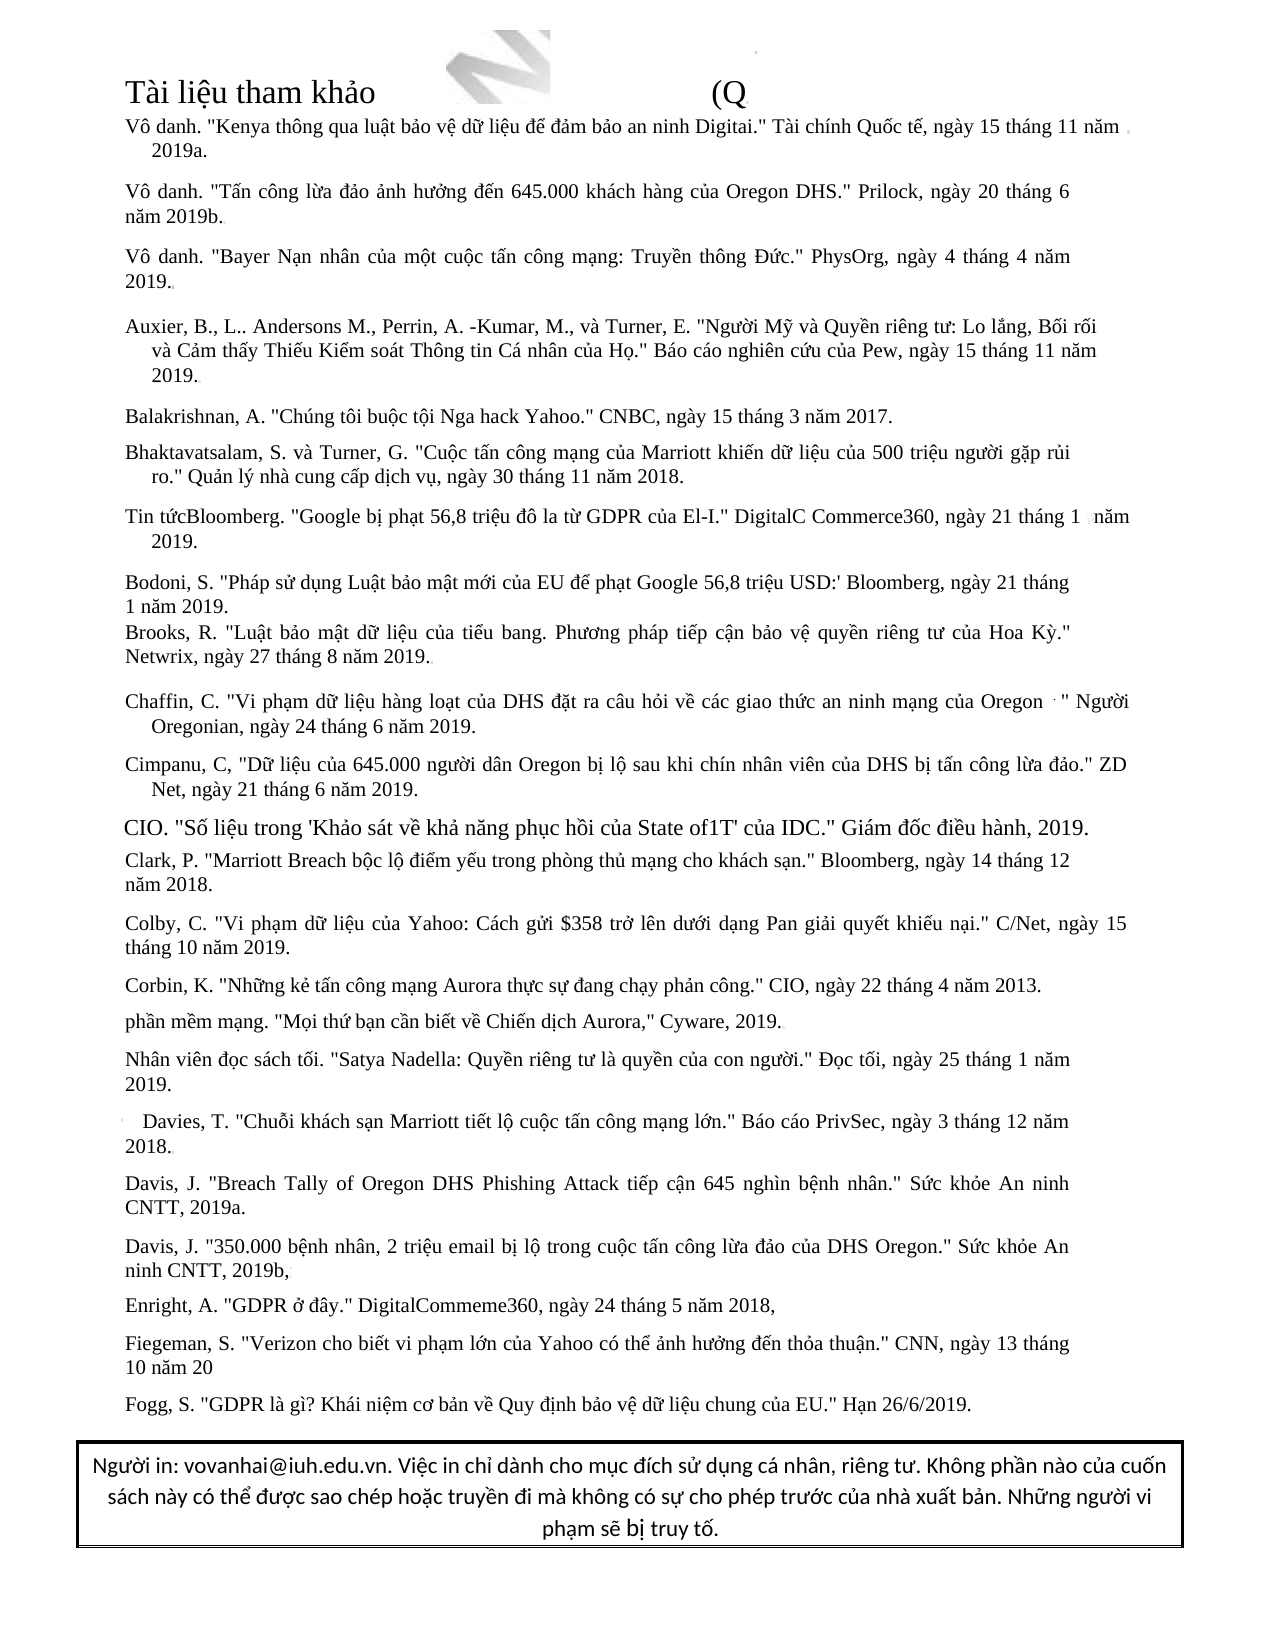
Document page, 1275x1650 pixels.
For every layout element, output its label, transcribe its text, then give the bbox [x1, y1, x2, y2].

text Colby, C. "Vi phạm dữ liệu của Yahoo: Cách gửi $358 trở lên dưới dạng Pan giải quyết khiếu nại." C/Net, ngày 15 tháng 10 năm 2019. [125, 910, 1129, 959]
text Enright, A. "GDPR ở đây." DigitalCommeme360, ngày 24 tháng 5 năm 2018, [125, 1293, 1072, 1317]
picture [1087, 513, 1094, 524]
text Balakrishnan, A. "Chúng tôi buộc tội Nga hack Yahoo." CNBC, ngày 15 tháng 3 năm 2017. [125, 404, 1072, 428]
text Clark, P. "Marriott Breach bộc lộ điểm yếu trong phòng thủ mạng cho khách sạn." Bloomberg, ngày 14 tháng 12 năm 2018. [125, 848, 1072, 896]
text Fiegeman, S. "Verizon cho biết vi phạm lớn của Yahoo có thể ảnh hưởng đến thỏa thuận." CNN, ngày 13 tháng 10 năm 20 [125, 1331, 1072, 1379]
text Tin tứcBloomberg. "Google bị phạt 56,8 triệu đô la từ GDPR của El-I." DigitalC Commerce360, ngày 21 tháng 1 năm 2019. [125, 504, 1129, 553]
text Vô danh. "Bayer Nạn nhân của một cuộc tấn công mạng: Truyền thông Đức." PhysOrg, ngày 4 tháng 4 năm 2019. [125, 244, 1072, 293]
text Davies, T. "Chuỗi khách sạn Marriott tiết lộ cuộc tấn công mạng lớn." Báo cáo PrivSec, ngày 3 tháng 12 năm 2018. [125, 1109, 1072, 1158]
text Corbin, K. "Những kẻ tấn công mạng Aurora thực sự đang chạy phản công." CIO, ngày 22 tháng 4 năm 2013. [125, 972, 1072, 997]
text Davis, J. "350.000 bệnh nhân, 2 triệu email bị lộ trong cuộc tấn công lừa đảo của DHS Oregon." Sức khỏe An ninh CNTT, 2019b, [125, 1233, 1072, 1282]
text Bodoni, S. "Pháp sử dụng Luật bảo mật mới của EU để phạt Google 56,8 triệu USD:' Bloomberg, ngày 21 tháng 1 năm 2019. [125, 570, 1072, 618]
subtitle Tài liệu tham khảo (Q [125, 30, 1129, 111]
text Vô danh. "Tấn công lừa đảo ảnh hưởng đến 645.000 khách hàng của Oregon DHS." Prilock, ngày 20 tháng 6 năm 2019b. [125, 179, 1072, 228]
text Fogg, S. "GDPR là gì? Khái niệm cơ bản về Quy định bảo vệ dữ liệu chung của EU." Hạn 26/6/2019. [125, 1392, 1072, 1416]
text phần mềm mạng. "Mọi thứ bạn cần biết về Chiến dịch Aurora," Cyware, 2019. [125, 1009, 1072, 1033]
text CIO. "Số liệu trong 'Khảo sát về khả năng phục hồi của State of1T' của IDC." Giám đốc điều hành, 2019. [123, 814, 1129, 840]
text Vô danh. "Kenya thông qua luật bảo vệ dữ liệu để đảm bảo an ninh Digitai." Tài chính Quốc tế, ngày 15 tháng 11 năm 2019a. [125, 114, 1129, 162]
text Brooks, R. "Luật bảo mật dữ liệu của tiểu bang. Phương pháp tiếp cận bảo vệ quyền riêng tư của Hoa Kỳ." Netwrix, ngày 27 tháng 8 năm 2019. [125, 619, 1072, 668]
picture [446, 30, 551, 104]
text Auxier, B., L.. Andersons M., Perrin, A. -Kumar, M., và Turner, E. "Người Mỹ và Quyền riêng tư: Lo lắng, Bối rối và Cảm thấy Thiếu Kiểm soát Thông tin Cá nhân của Họ." Báo cáo nghiên cứu của Pew, ngày 15 tháng 11 năm 2019. [125, 314, 1099, 387]
text Cimpanu, C, "Dữ liệu của 645.000 người dân Oregon bị lộ sau khi chín nhân viên của DHS bị tấn công lừa đảo." ZD Net, ngày 21 tháng 6 năm 2019. [125, 752, 1129, 801]
text Bhaktavatsalam, S. và Turner, G. "Cuộc tấn công mạng của Marriott khiến dữ liệu của 500 triệu người gặp rủi ro." Quản lý nhà cung cấp dịch vụ, ngày 30 tháng 11 năm 2018. [125, 440, 1072, 488]
text Chaffin, C. "Vi phạm dữ liệu hàng loạt của DHS đặt ra câu hỏi về các giao thức an ninh mạng của Oregon . " Người Oregonian, ngày 24 tháng 6 năm 2019. [125, 689, 1129, 738]
text Davis, J. "Breach Tally of Oregon DHS Phishing Attack tiếp cận 645 nghìn bệnh nhân." Sức khỏe An ninh CNTT, 2019a. [125, 1171, 1072, 1219]
text Nhân viên đọc sách tối. "Satya Nadella: Quyền riêng tư là quyền của con người." Đọc tối, ngày 25 tháng 1 năm 2019. [125, 1047, 1072, 1096]
